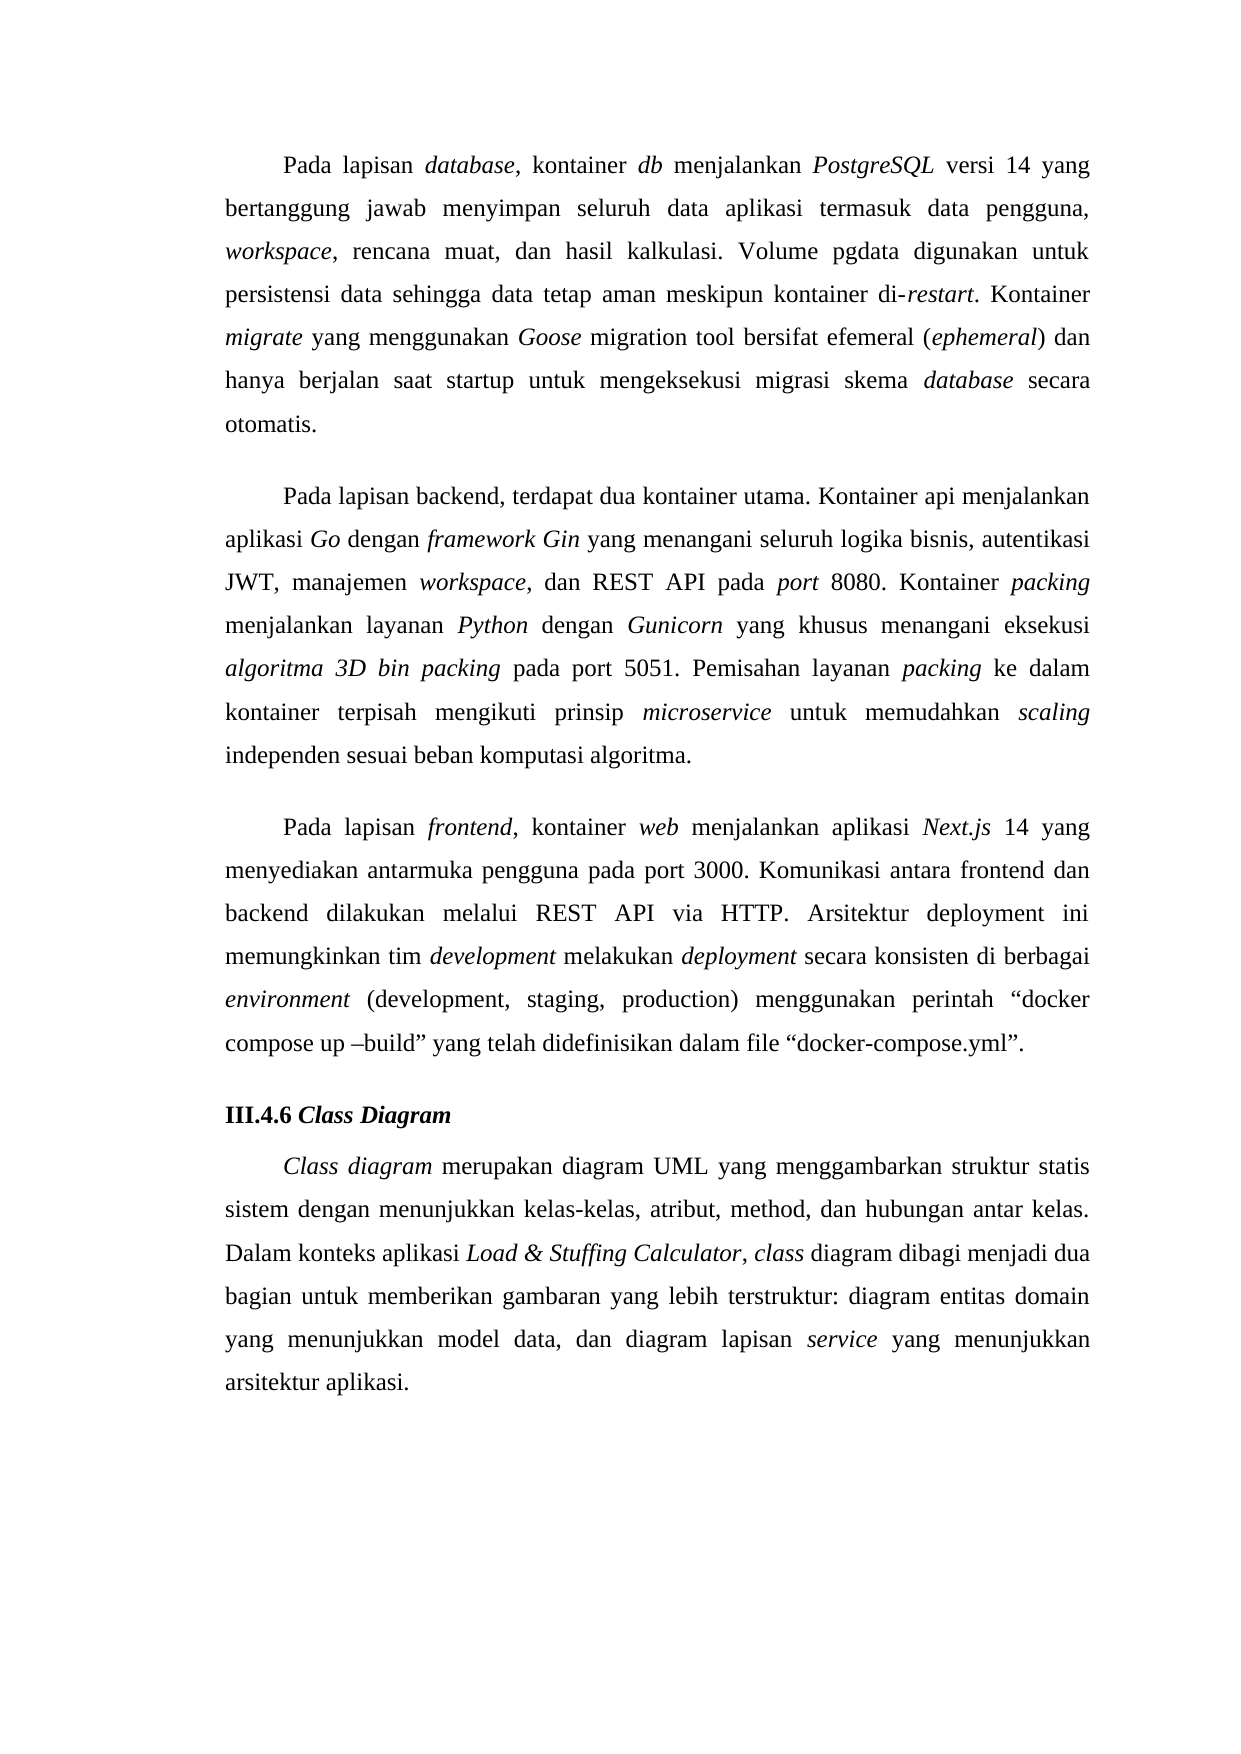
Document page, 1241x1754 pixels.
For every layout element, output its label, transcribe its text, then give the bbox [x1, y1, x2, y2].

text Class diagram merupakan diagram UML yang menggambarkan struktur statis sistem dengan menunjukkan kelas-kelas, atribut, method, dan hubungan antar kelas. Dalam konteks aplikasi Load & Stuffing Calculator, class diagram dibagi menjadi dua bagian untuk memberikan gambaran yang lebih terstruktur: diagram entitas domain yang menunjukkan model data, dan diagram lapisan service yang menunjukkan arsitektur aplikasi. [225, 1151, 1090, 1396]
subtitle Class Diagram [225, 1100, 1090, 1129]
text Pada lapisan backend, terdapat dua kontainer utama. Kontainer api menjalankan aplikasi Go dengan framework Gin yang menangani seluruh logika bisnis, autentikasi JWT, manajemen workspace, dan REST API pada port 8080. Kontainer packing menjalankan layanan Python dengan Gunicorn yang khusus menangani eksekusi algoritma 3D bin packing pada port 5051. Pemisahan layanan packing ke dalam kontainer terpisah mengikuti prinsip microservice untuk memudahkan scaling independen sesuai beban komputasi algoritma. [225, 481, 1090, 768]
text Pada lapisan database, kontainer db menjalankan PostgreSQL versi 14 yang bertanggung jawab menyimpan seluruh data aplikasi termasuk data pengguna, workspace, rencana muat, dan hasil kalkulasi. Volume pgdata digunakan untuk persistensi data sehingga data tetap aman meskipun kontainer di-restart. Kontainer migrate yang menggunakan Goose migration tool bersifat efemeral (ephemeral) dan hanya berjalan saat startup untuk mengeksekusi migrasi skema database secara otomatis. [225, 150, 1090, 437]
text Pada lapisan frontend, kontainer web menjalankan aplikasi Next.js 14 yang menyediakan antarmuka pengguna pada port 3000. Komunikasi antara frontend dan backend dilakukan melalui REST API via HTTP. Arsitektur deployment ini memungkinkan tim development melakukan deployment secara konsisten di berbagai environment (development, staging, production) menggunakan perintah “docker compose up –build” yang telah didefinisikan dalam file “docker-compose.yml”. [225, 812, 1090, 1056]
